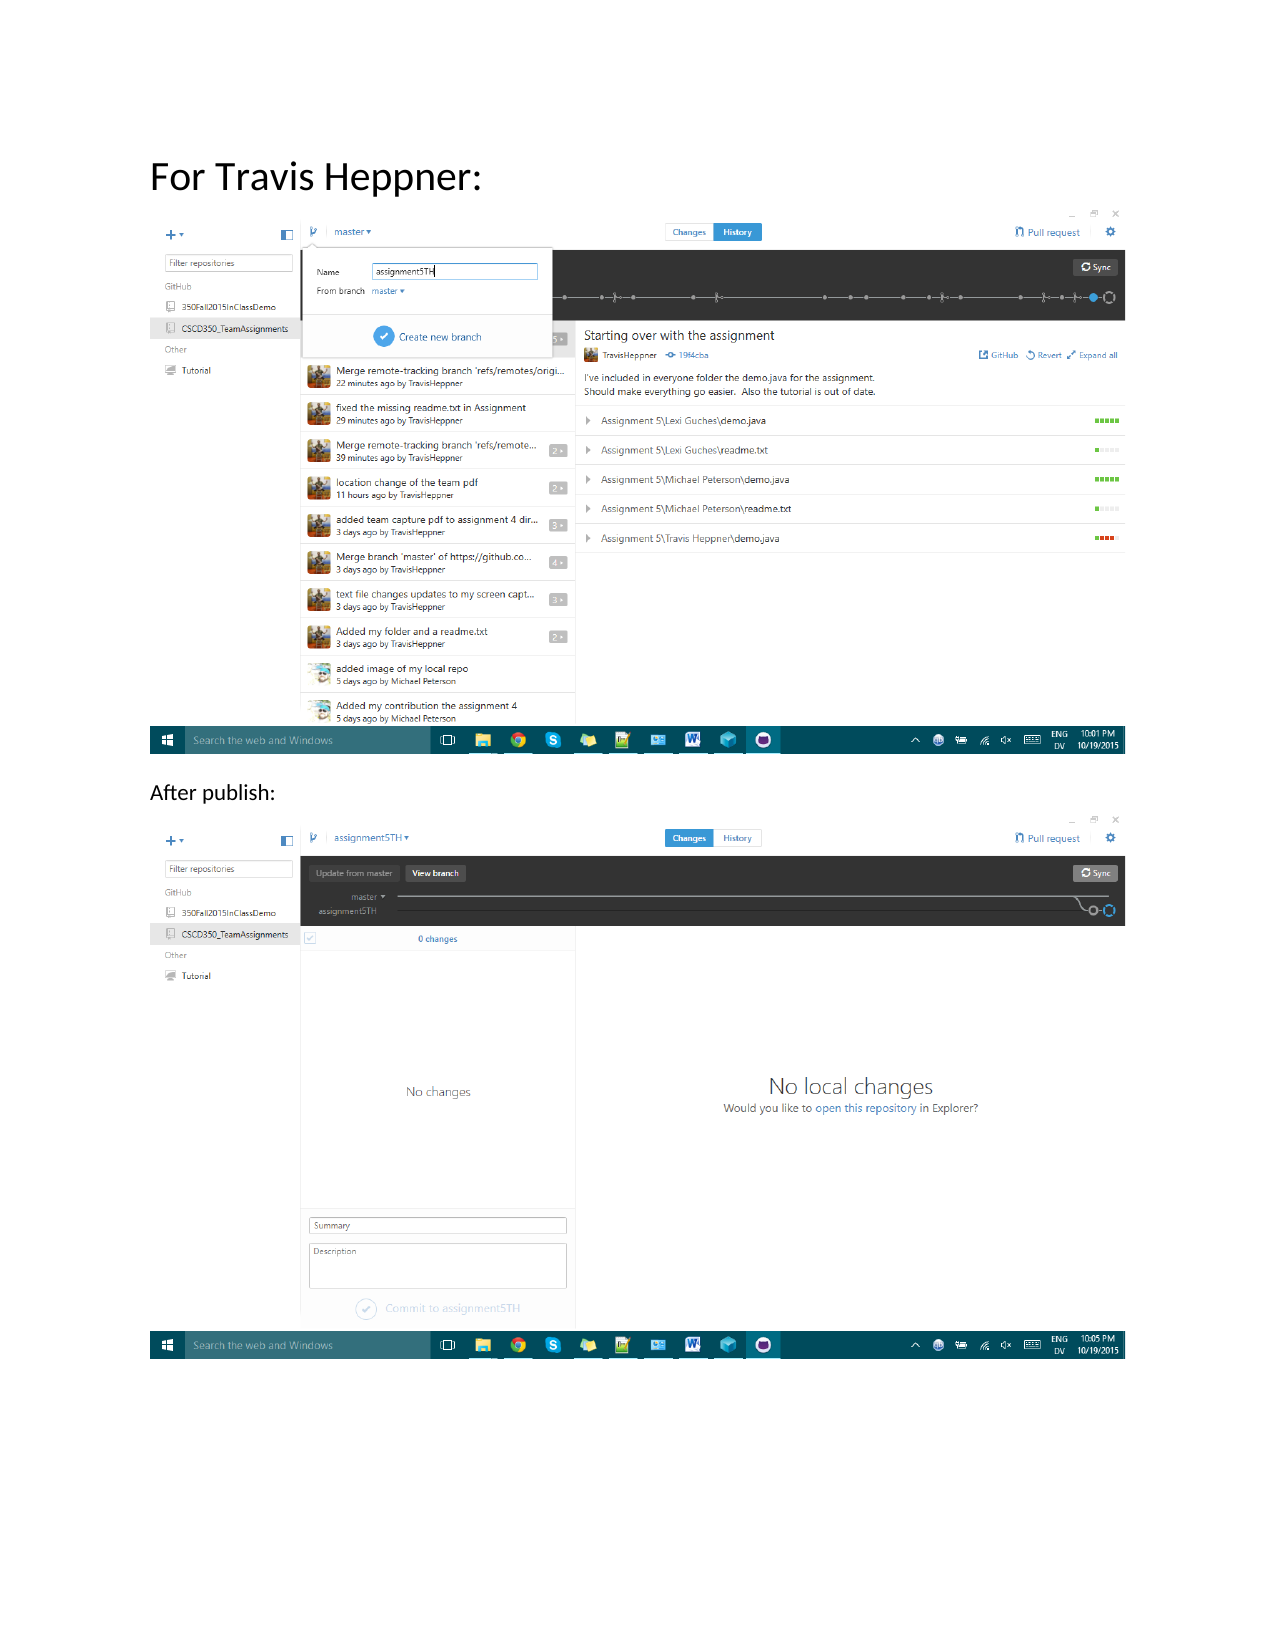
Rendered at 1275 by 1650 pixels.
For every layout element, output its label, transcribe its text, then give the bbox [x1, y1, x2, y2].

picture [511, 733, 525, 747]
picture [476, 734, 490, 746]
picture [651, 735, 665, 745]
picture [686, 1337, 700, 1352]
picture [686, 732, 700, 747]
picture [581, 1339, 596, 1351]
text After publish: [150, 778, 1125, 810]
picture [581, 734, 596, 746]
picture [511, 1338, 525, 1352]
picture [150, 205, 1125, 754]
picture [476, 1339, 490, 1351]
picture [721, 1337, 734, 1349]
picture [934, 735, 943, 745]
picture [934, 1340, 943, 1350]
picture [616, 1337, 630, 1353]
picture [150, 810, 1125, 1359]
text For Travis Heppner: [150, 150, 1125, 205]
picture [616, 732, 630, 748]
picture [721, 732, 734, 744]
picture [651, 1340, 665, 1350]
